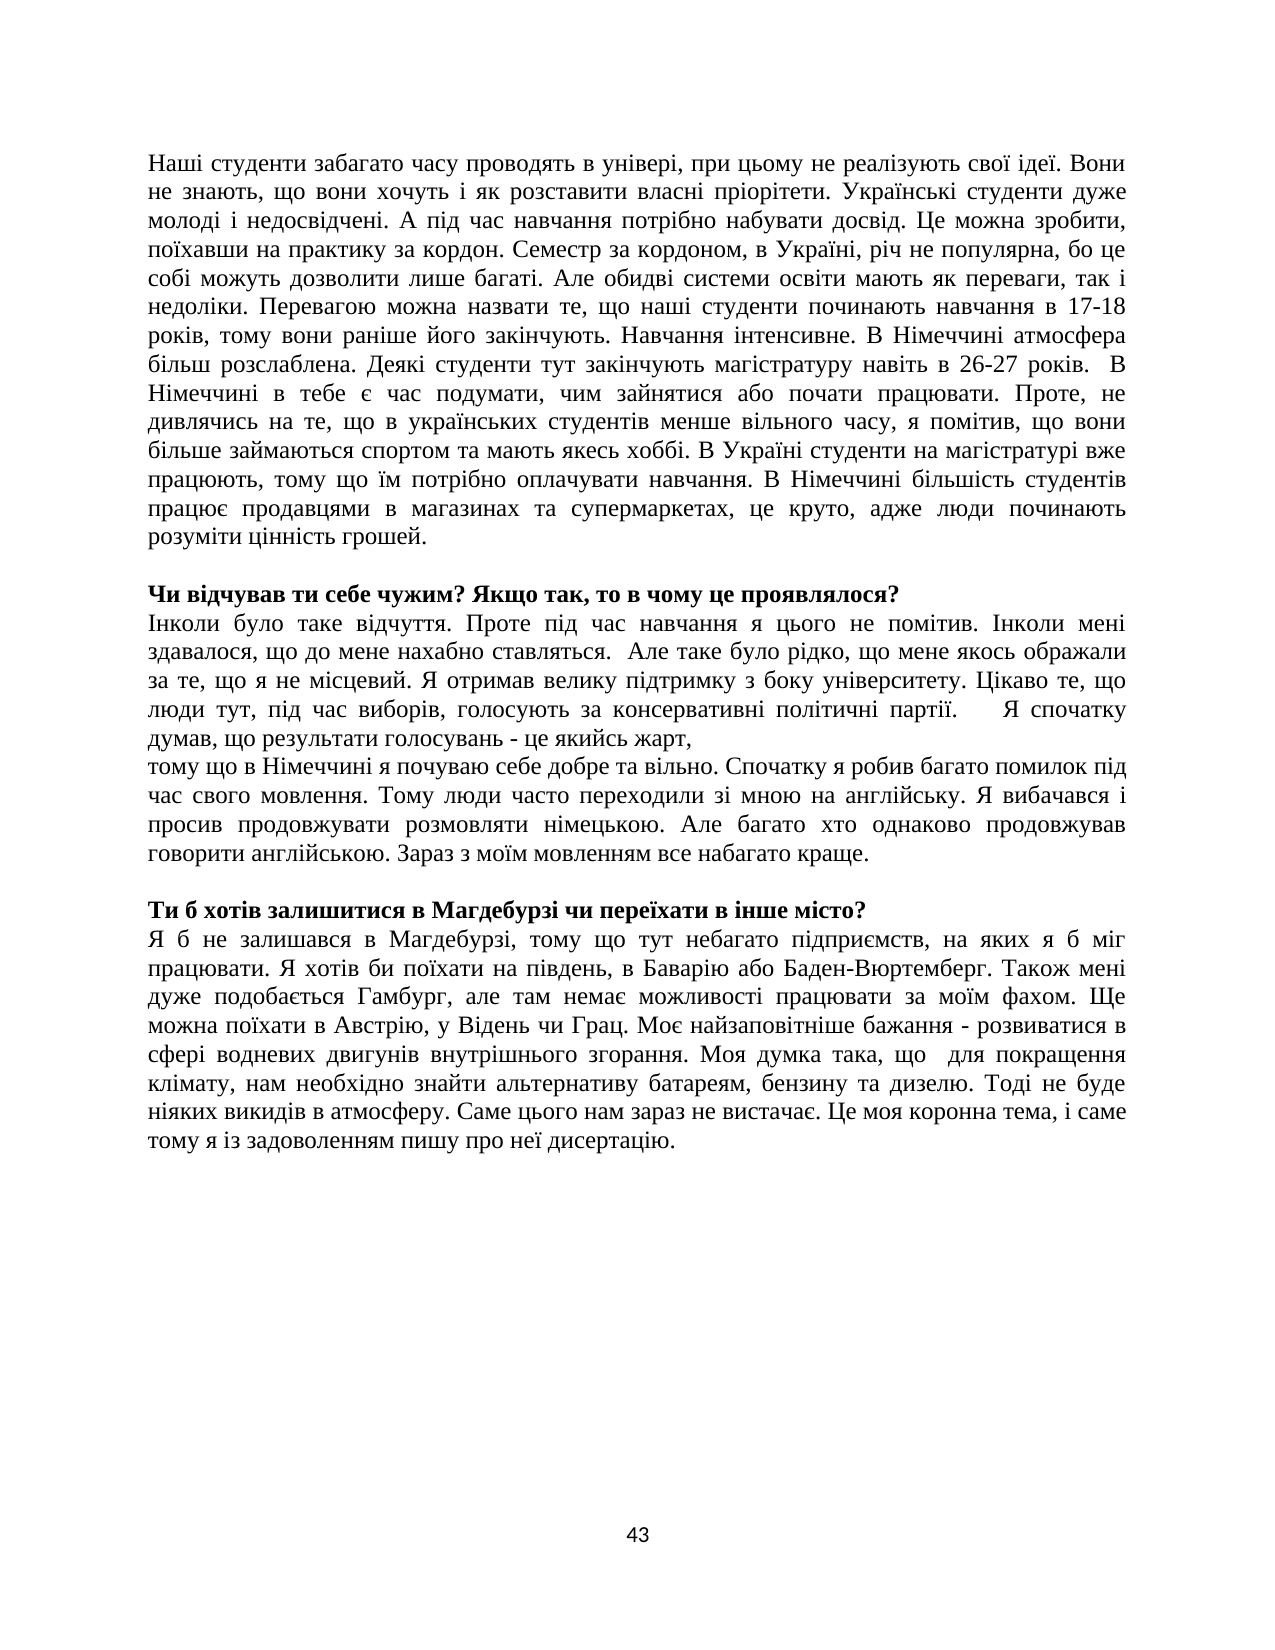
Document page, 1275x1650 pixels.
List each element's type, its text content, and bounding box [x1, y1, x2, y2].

text Чи відчував ти себе чужим? Якщо так, то в чому це проявлялося? [148, 579, 1127, 608]
text Наші студенти забагато часу проводять в універі, при цьому не реалізують свої ідеї. Вони не знають, що вони хочуть і як розставити власні пріорітети. Українські студенти дуже молоді і недосвідчені. А під час навчання потрібно набувати досвід. Це можна зробити, поїхавши на практику за кордон. Семестр за кордоном, в Україні, річ не популярна, бо це собі можуть дозволити лише багаті. Але обидві системи освіти мають як переваги, так і недоліки. Перевагою можна назвати те, що наші студенти починають навчання в 17-18 років, тому вони раніше його закінчують. Навчання інтенсивне. В Німеччині атмосфера більш розслаблена. Деякі студенти тут закінчують магістратуру навіть в 26-27 років. В Німеччині в тебе є час подумати, чим зайнятися або почати працювати. Проте, не дивлячись на те, що в українських студентів менше вільного часу, я помітив, що вони більше займаються спортом та мають якесь хоббі. В Україні студенти на магістратурі вже працюють, тому що їм потрібно оплачувати навчання. В Німеччині більшість студентів працює продавцями в магазинах та супермаркетах, це круто, адже люди починають розуміти цінність грошей. [148, 148, 1127, 550]
text тому що в Німеччині я почуваю себе добре та вільно. Спочатку я робив багато помилок під час свого мовлення. Тому люди часто переходили зі мною на англійську. Я вибачався і просив продовжувати розмовляти німецькою. Але багато хто однаково продовжував говорити англійською. Зараз з моїм мовленням все набагато краще. [148, 751, 1127, 866]
text Ти б хотів залишитися в Магдебурзі чи переїхати в інше місто? [148, 895, 1127, 924]
text Інколи було таке відчуття. Проте під час навчання я цього не помітив. Інколи мені здавалося, що до мене нахабно ставляться. Але таке було рідко, що мене якось ображали за те, що я не місцевий. Я отримав велику підтримку з боку університету. Цікаво те, що люди тут, під час виборів, голосують за консервативні політичні партії. Я спочатку думав, що результати голосувань - це якийсь жарт, [148, 608, 1127, 751]
text Я б не залишався в Магдебурзі, тому що тут небагато підприємств, на яких я б міг працювати. Я хотів би поїхати на південь, в Баварію або Баден-Вюртемберг. Також мені дуже подобається Гамбург, але там немає можливості працювати за моїм фахом. Ще можна поїхати в Австрію, у Відень чи Грац. Моє найзаповітніше бажання - розвиватися в сфері водневих двигунів внутрішнього згорання. Моя думка така, що для покращення клімату, нам необхідно знайти альтернативу батареям, бензину та дизелю. Тоді не буде ніяких викидів в атмосферу. Саме цього нам зараз не вистачає. Це моя коронна тема, і саме тому я із задоволенням пишу про неї дисертацію. [148, 924, 1127, 1154]
